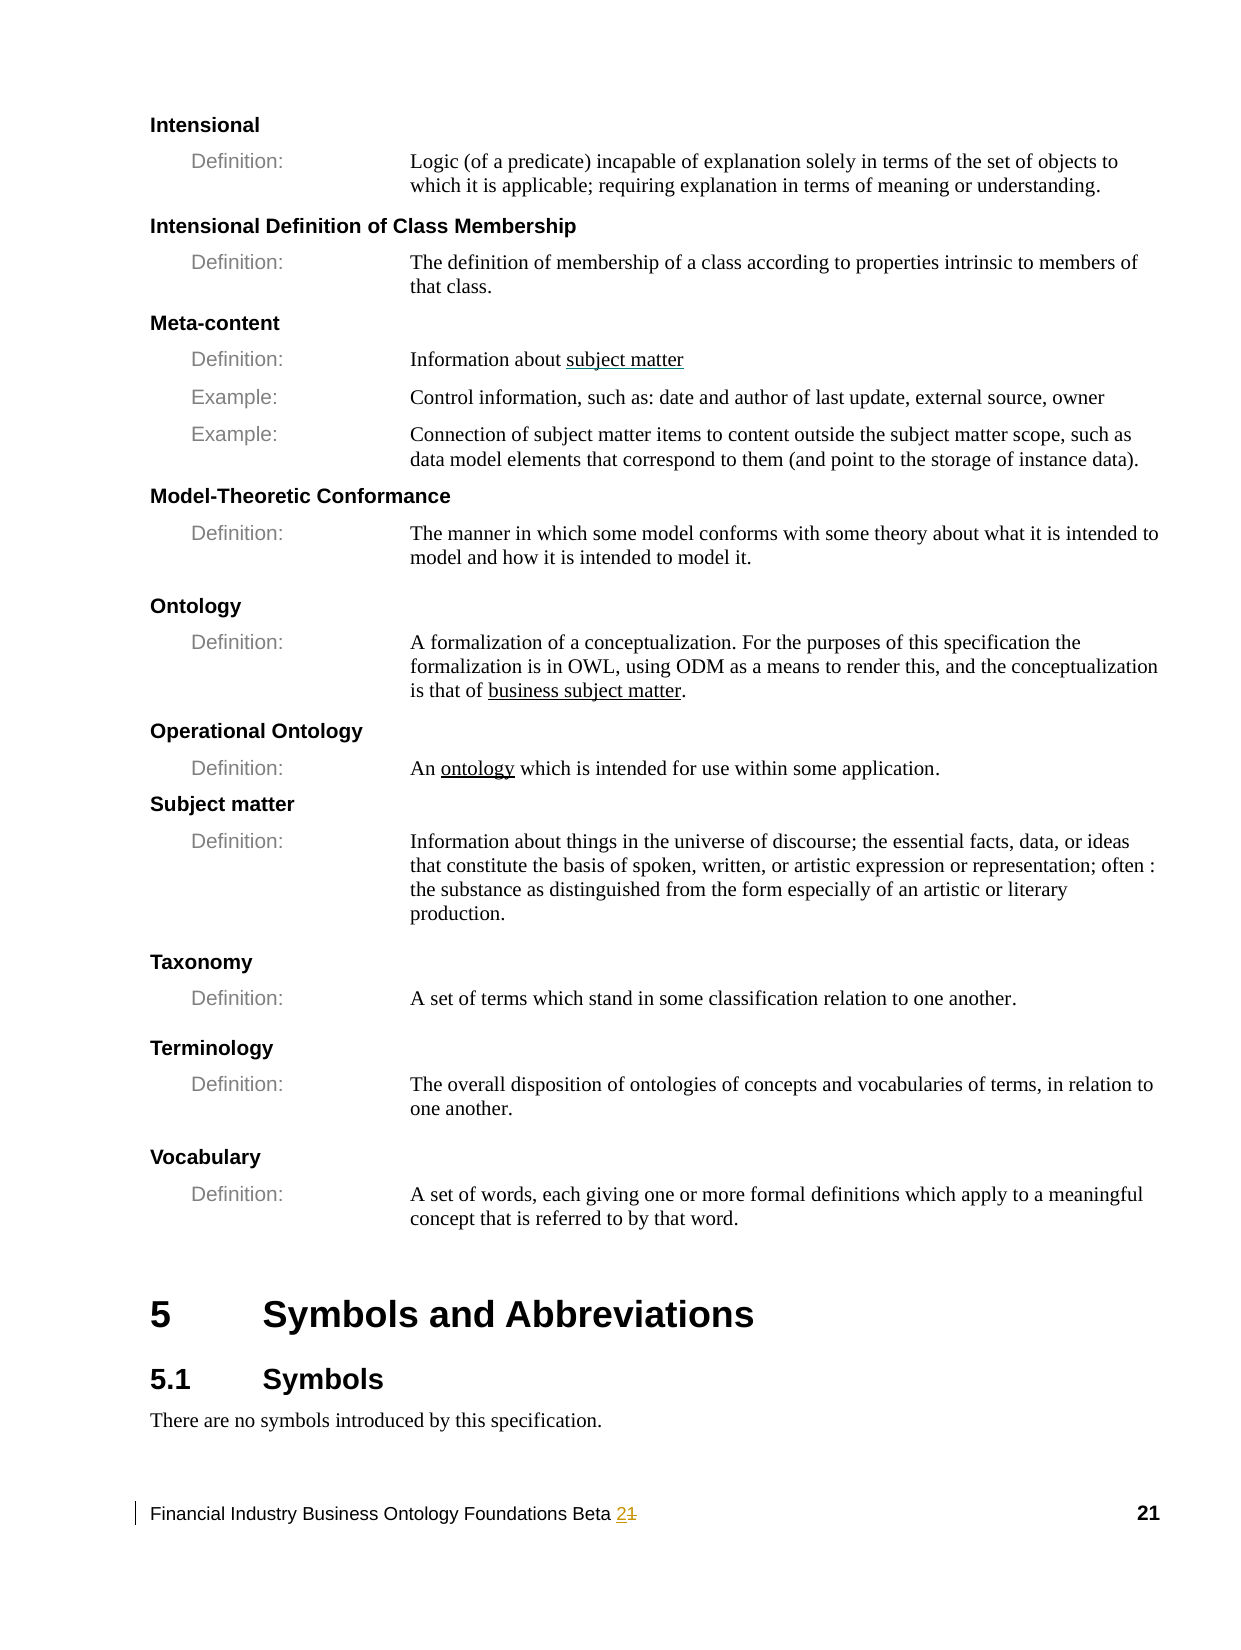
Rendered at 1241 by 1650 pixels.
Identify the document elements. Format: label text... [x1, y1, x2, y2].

text Taxonomy [150, 950, 1165, 974]
text Information about things in the universe of discourse; the essential facts, data, or ideas that constitute the basis of spoken, written, or artistic expression or representation; often : the substance as distinguished from the form especially of an artistic or literary production. [191, 828, 1165, 925]
text Vocabulary [150, 1145, 1165, 1169]
text A set of words, each giving one or more formal definitions which apply to a meaningful concept that is referred to by that word. [191, 1182, 1165, 1230]
text Subject matter [150, 792, 1165, 816]
text The manner in which some model conforms with some theory about what it is intended to model and how it is intended to model it. [191, 520, 1165, 569]
subtitle Symbols and Abbreviations [150, 1292, 1165, 1335]
text A formalization of a conceptualization. For the purposes of this specification the formalization is in OWL, using ODM as a means to render this, and the conceptualization is that of business subject matter. [191, 630, 1165, 702]
text Information about subject matter [191, 347, 1165, 371]
text Terminology [150, 1035, 1165, 1059]
text Intensional Definition of Class Membership [150, 214, 1165, 238]
text The definition of membership of a class according to properties intrinsic to members of that class. [191, 250, 1165, 298]
text Meta-content [150, 311, 1165, 335]
text There are no symbols introduced by this specification. [150, 1407, 1165, 1432]
list Connection of subject matter items to content outside the subject matter scope, such as data model elements that correspond to them (and point to the storage of instance data). [191, 421, 1165, 471]
text An ontology which is intended for use within some application. [191, 755, 1165, 779]
text A set of terms which stand in some classification relation to one another. [191, 986, 1165, 1010]
text Ontology [150, 594, 1165, 618]
text Intensional [150, 112, 1165, 136]
text The overall disposition of ontologies of concepts and vocabularies of terms, in relation to one another. [191, 1072, 1165, 1120]
subtitle Symbols [150, 1362, 1165, 1396]
text Model-Theoretic Conformance [150, 484, 1165, 508]
text Logic (of a predicate) incapable of explanation solely in terms of the set of objects to which it is applicable; requiring explanation in terms of meaning or understanding. [191, 149, 1165, 197]
list Control information, such as: date and author of last update, external source, owner [191, 384, 1165, 409]
text Operational Ontology [150, 719, 1165, 743]
